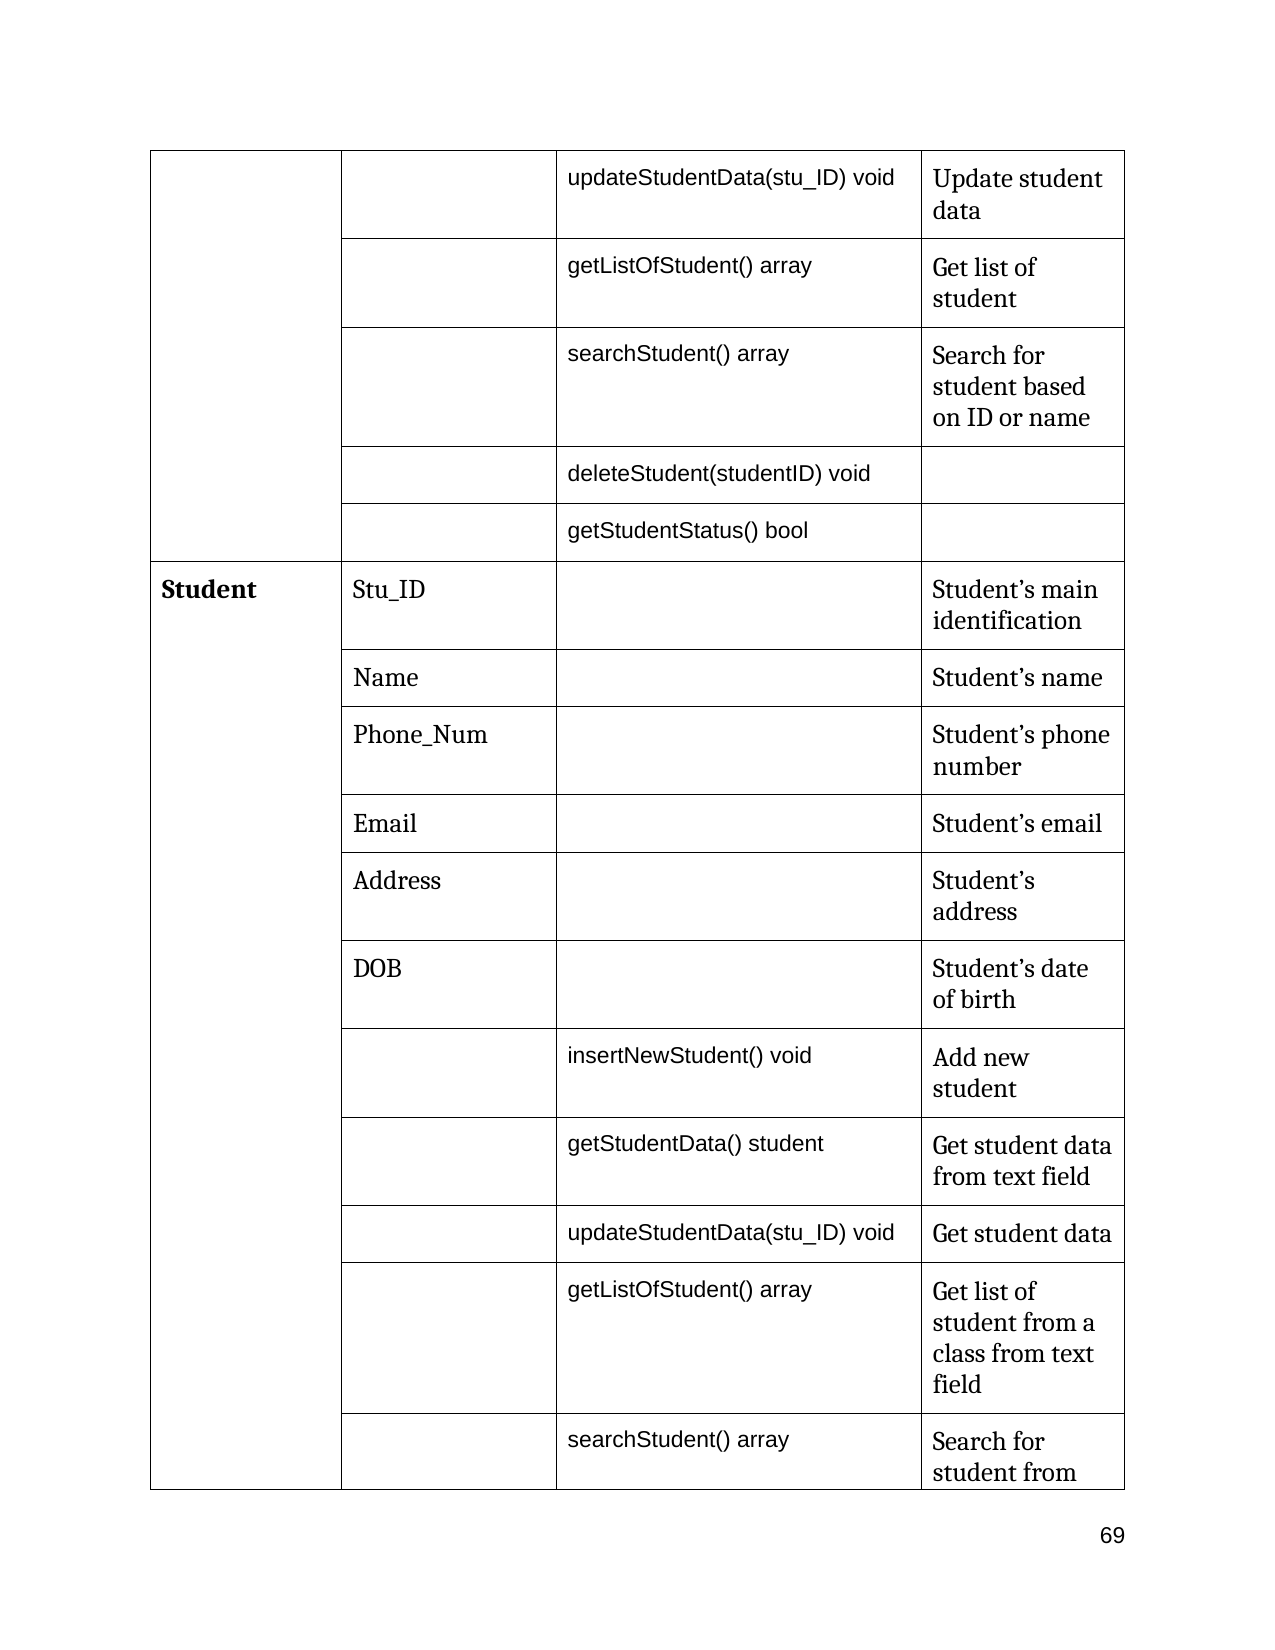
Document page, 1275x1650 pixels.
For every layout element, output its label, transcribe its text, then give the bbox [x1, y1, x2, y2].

table_cell [557, 795, 921, 852]
table_cell [922, 447, 1124, 503]
table_cell [342, 504, 556, 561]
table_cell [342, 1414, 556, 1488]
table_cell Name [342, 650, 556, 706]
table_cell Get list of student [922, 239, 1124, 327]
table_cell DOB [342, 941, 556, 1028]
table_cell [342, 1029, 556, 1117]
table_cell getStudentData() student [557, 1118, 921, 1205]
table_cell Student’s email [922, 795, 1124, 852]
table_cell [557, 1414, 921, 1488]
table_cell [557, 853, 921, 940]
table_cell updateStudentData(stu_ID) void [557, 1206, 921, 1262]
table_cell getListOfStudent() array [557, 1263, 921, 1413]
table_cell getListOfStudent() array [557, 239, 921, 327]
table_cell [342, 328, 556, 446]
table_cell Student’s phone number [922, 707, 1124, 794]
table_cell [342, 151, 556, 238]
table_cell Student’s name [922, 650, 1124, 706]
table_cell Add new student [922, 1029, 1124, 1117]
table_cell Address [342, 853, 556, 940]
table_cell [342, 1263, 556, 1413]
table_cell Stu_ID [342, 562, 556, 649]
table_cell [557, 707, 921, 794]
table_cell insertNewStudent() void [557, 1029, 921, 1117]
table_cell [342, 1206, 556, 1262]
table_cell deleteStudent(studentID) void [557, 447, 921, 503]
table_cell Student’s address [922, 853, 1124, 940]
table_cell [922, 1414, 1124, 1488]
table_cell Get list of student from a class from text field [922, 1263, 1124, 1413]
table_cell Student’s main identification [922, 562, 1124, 649]
table_cell getStudentStatus() bool [557, 504, 921, 561]
table_cell [342, 447, 556, 503]
table_cell updateStudentData(stu_ID) void [557, 151, 921, 238]
table_cell [557, 650, 921, 706]
table_cell Student [151, 562, 341, 1488]
table_cell [342, 239, 556, 327]
table_cell [557, 562, 921, 649]
table_cell [557, 941, 921, 1028]
table_cell Get student data [922, 1206, 1124, 1262]
table_cell Search for student based on ID or name [922, 328, 1124, 446]
table_cell Get student data from text field [922, 1118, 1124, 1205]
table_cell Email [342, 795, 556, 852]
table_cell [342, 1118, 556, 1205]
table_cell searchStudent() array [557, 328, 921, 446]
table_cell Update student data [922, 151, 1124, 238]
table_cell Student’s date of birth [922, 941, 1124, 1028]
table_cell [922, 504, 1124, 561]
table_cell Phone_Num [342, 707, 556, 794]
